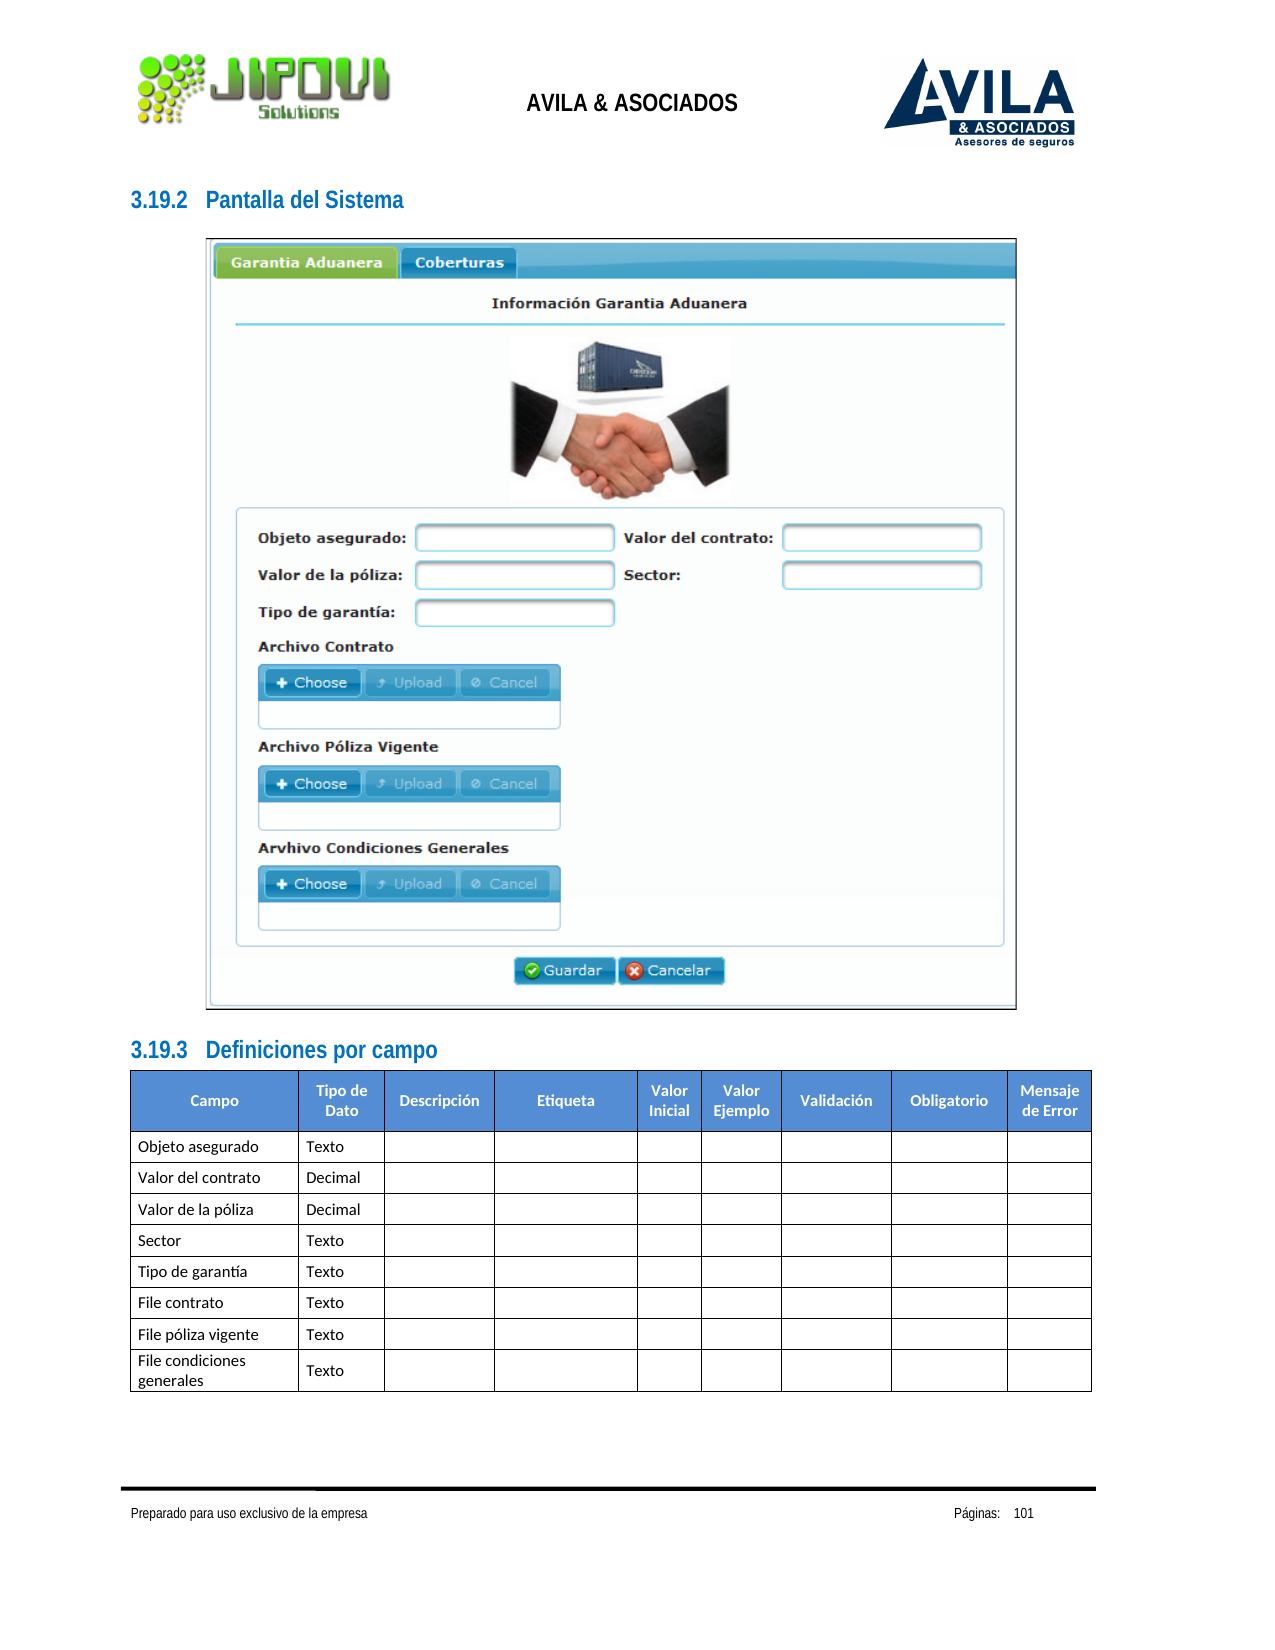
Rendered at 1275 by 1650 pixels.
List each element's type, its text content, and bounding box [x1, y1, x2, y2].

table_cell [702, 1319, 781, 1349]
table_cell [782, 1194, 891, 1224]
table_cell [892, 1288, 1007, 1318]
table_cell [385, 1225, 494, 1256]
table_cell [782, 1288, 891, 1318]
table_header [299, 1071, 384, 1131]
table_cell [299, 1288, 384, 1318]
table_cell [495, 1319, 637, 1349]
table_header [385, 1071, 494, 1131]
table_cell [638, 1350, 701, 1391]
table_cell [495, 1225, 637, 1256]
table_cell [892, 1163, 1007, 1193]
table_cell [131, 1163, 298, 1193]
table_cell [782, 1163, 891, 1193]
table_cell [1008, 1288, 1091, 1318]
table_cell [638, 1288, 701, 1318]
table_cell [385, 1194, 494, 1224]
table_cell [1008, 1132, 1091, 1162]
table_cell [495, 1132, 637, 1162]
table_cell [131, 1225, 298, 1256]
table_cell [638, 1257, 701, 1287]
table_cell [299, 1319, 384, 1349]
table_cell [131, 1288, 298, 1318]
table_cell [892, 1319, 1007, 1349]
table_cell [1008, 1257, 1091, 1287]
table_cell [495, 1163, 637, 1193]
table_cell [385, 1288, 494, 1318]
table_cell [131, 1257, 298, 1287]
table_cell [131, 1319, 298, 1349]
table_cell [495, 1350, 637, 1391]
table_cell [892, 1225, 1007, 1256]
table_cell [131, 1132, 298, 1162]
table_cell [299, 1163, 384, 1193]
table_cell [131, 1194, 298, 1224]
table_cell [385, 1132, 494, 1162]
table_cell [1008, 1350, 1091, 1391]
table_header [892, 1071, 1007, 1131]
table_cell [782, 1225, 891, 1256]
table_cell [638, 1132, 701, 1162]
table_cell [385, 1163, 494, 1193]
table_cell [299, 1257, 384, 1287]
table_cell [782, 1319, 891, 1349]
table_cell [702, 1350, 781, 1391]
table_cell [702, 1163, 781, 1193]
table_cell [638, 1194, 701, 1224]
picture [131, 47, 394, 128]
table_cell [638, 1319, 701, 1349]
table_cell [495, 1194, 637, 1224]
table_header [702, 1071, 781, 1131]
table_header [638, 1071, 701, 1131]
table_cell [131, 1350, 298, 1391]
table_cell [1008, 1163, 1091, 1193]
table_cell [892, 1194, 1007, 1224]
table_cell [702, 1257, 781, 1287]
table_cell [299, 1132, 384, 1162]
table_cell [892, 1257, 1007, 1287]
picture [205, 238, 1017, 1010]
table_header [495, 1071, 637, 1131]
picture [881, 57, 1077, 148]
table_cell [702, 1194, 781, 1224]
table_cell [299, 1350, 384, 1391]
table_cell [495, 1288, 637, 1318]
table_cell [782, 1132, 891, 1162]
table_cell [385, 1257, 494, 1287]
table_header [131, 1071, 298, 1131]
subtitle Definiciones por campo [131, 1035, 1092, 1063]
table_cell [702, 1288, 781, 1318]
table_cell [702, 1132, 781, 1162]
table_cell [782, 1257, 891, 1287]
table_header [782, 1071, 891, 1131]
subtitle Pantalla del Sistema [131, 184, 1092, 213]
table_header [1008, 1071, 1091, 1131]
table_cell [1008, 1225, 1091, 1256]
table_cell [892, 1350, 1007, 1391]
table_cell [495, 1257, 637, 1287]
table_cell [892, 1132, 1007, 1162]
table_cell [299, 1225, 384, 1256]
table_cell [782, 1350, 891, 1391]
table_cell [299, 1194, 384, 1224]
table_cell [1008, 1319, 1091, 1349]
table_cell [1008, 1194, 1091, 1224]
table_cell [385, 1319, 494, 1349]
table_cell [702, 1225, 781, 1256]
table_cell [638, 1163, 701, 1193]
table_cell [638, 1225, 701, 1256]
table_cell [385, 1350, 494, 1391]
